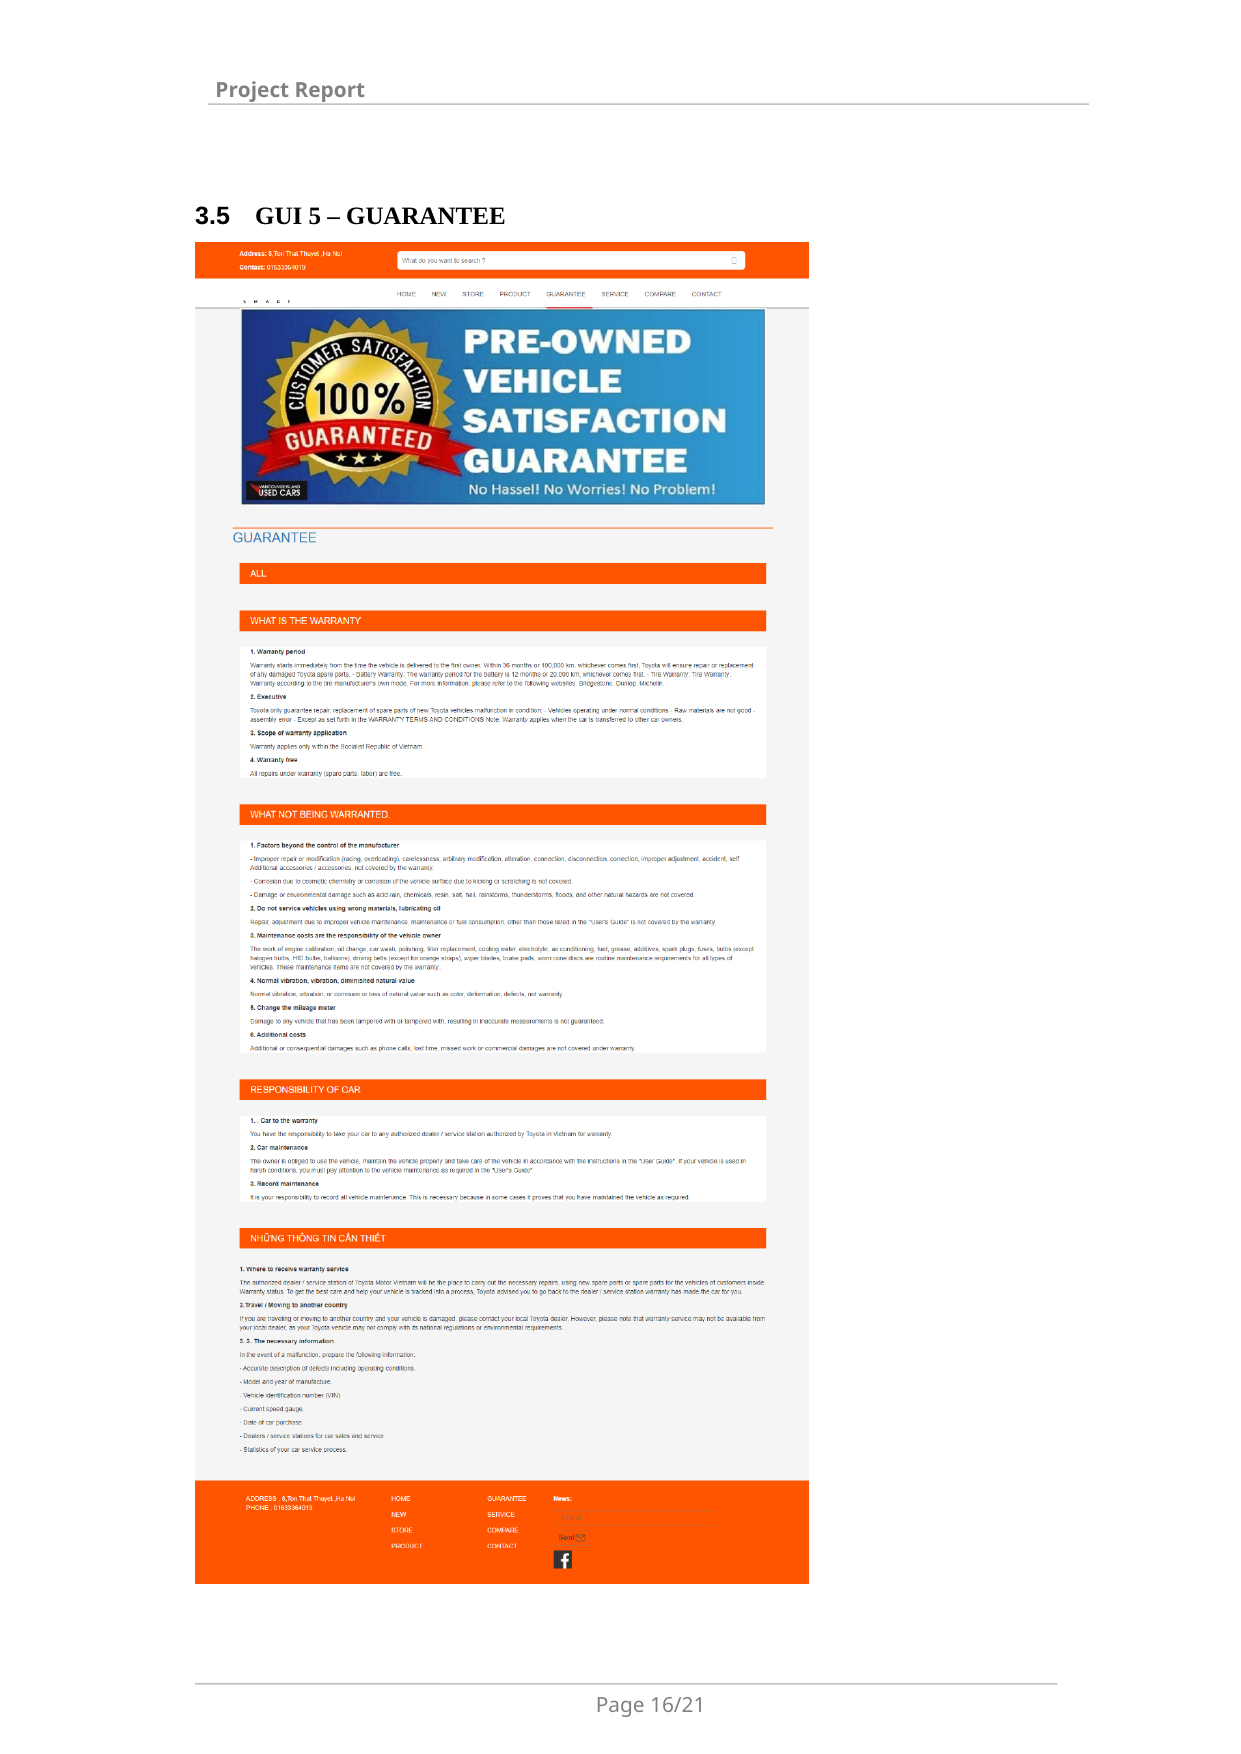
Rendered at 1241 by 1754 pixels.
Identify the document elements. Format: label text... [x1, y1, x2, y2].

picture [195, 242, 809, 1584]
subtitle GUI 5 – GUARANTEE [195, 201, 1106, 230]
